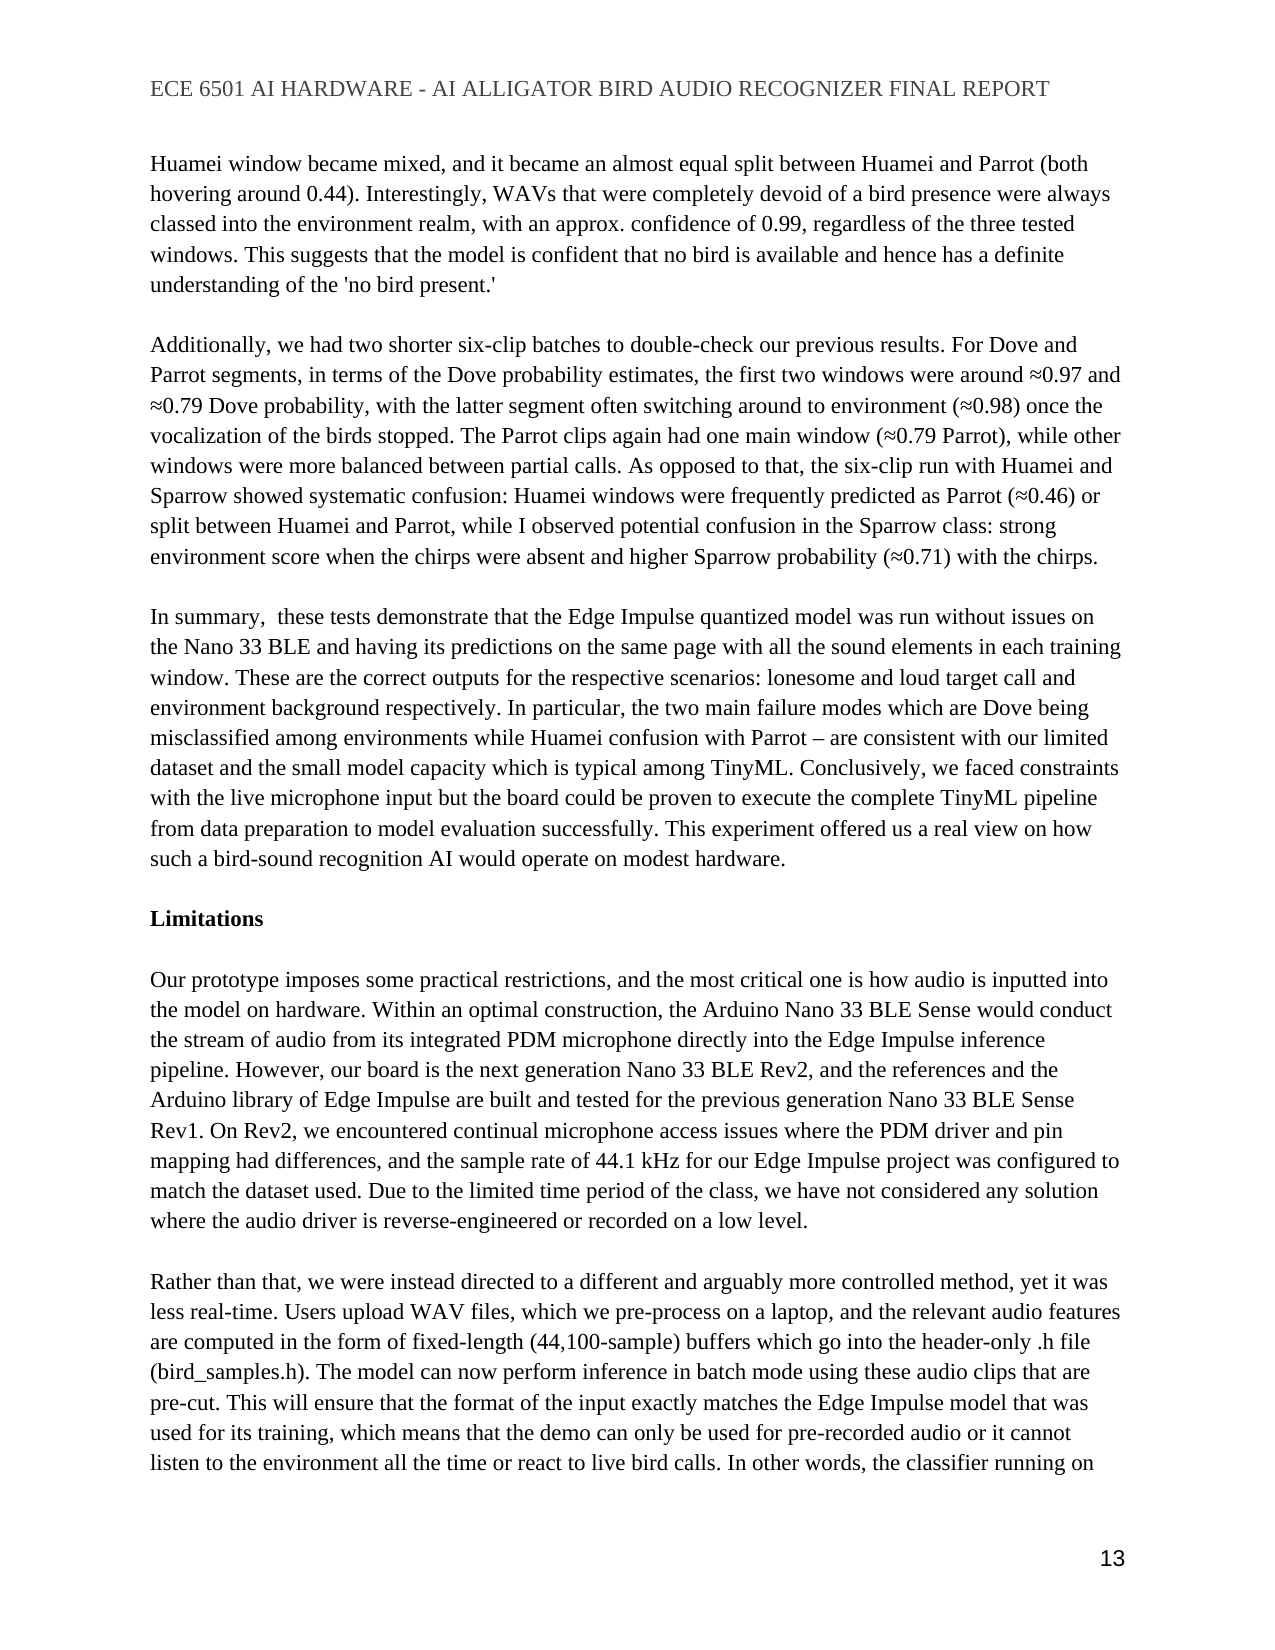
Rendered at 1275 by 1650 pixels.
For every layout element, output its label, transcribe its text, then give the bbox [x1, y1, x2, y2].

text Additionally, we had two shorter six-clip batches to double-check our previous results. For Dove and Parrot segments, in terms of the Dove probability estimates, the first two windows were around ≈0.97 and ≈0.79 Dove probability, with the latter segment often switching around to environment (≈0.98) once the vocalization of the birds stopped. The Parrot clips again had one main window (≈0.79 Parrot), while other windows were more balanced between partial calls. As opposed to that, the six-clip run with Huamei and Sparrow showed systematic confusion: Huamei windows were frequently predicted as Parrot (≈0.46) or split between Huamei and Parrot, while I observed potential confusion in the Sparrow class: strong environment score when the chirps were absent and higher Sparrow probability (≈0.71) with the chirps. [150, 331, 1125, 569]
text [150, 1268, 1125, 1475]
text Limitations [150, 905, 1125, 932]
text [150, 150, 1125, 297]
text In summary, these tests demonstrate that the Edge Impulse quantized model was run without issues on the Nano 33 BLE and having its predictions on the same page with all the sound elements in each training window. These are the correct outputs for the respective scenarios: lonesome and loud target call and environment background respectively. In particular, the two main failure modes which are Dove being misclassified among environments while Huamei confusion with Parrot – are consistent with our limited dataset and the small model capacity which is typical among TinyML. Conclusively, we faced constraints with the live microphone input but the board could be proven to execute the complete TinyML pipeline from data preparation to model evaluation successfully. This experiment offered us a real view on how such a bird-sound recognition AI would operate on modest hardware. [150, 603, 1125, 871]
text Our prototype imposes some practical restrictions, and the most critical one is how audio is inputted into the model on hardware. Within an optimal construction, the Arduino Nano 33 BLE Sense would conduct the stream of audio from its integrated PDM microphone directly into the Edge Impulse inference pipeline. However, our board is the next generation Nano 33 BLE Rev2, and the references and the Arduino library of Edge Impulse are built and tested for the previous generation Nano 33 BLE Sense Rev1. On Rev2, we encountered continual microphone access issues where the PDM driver and pin mapping had differences, and the sample rate of 44.1 kHz for our Edge Impulse project was configured to match the dataset used. Due to the limited time period of the class, we have not considered any solution where the audio driver is reverse-engineered or recorded on a low level. [150, 966, 1125, 1234]
